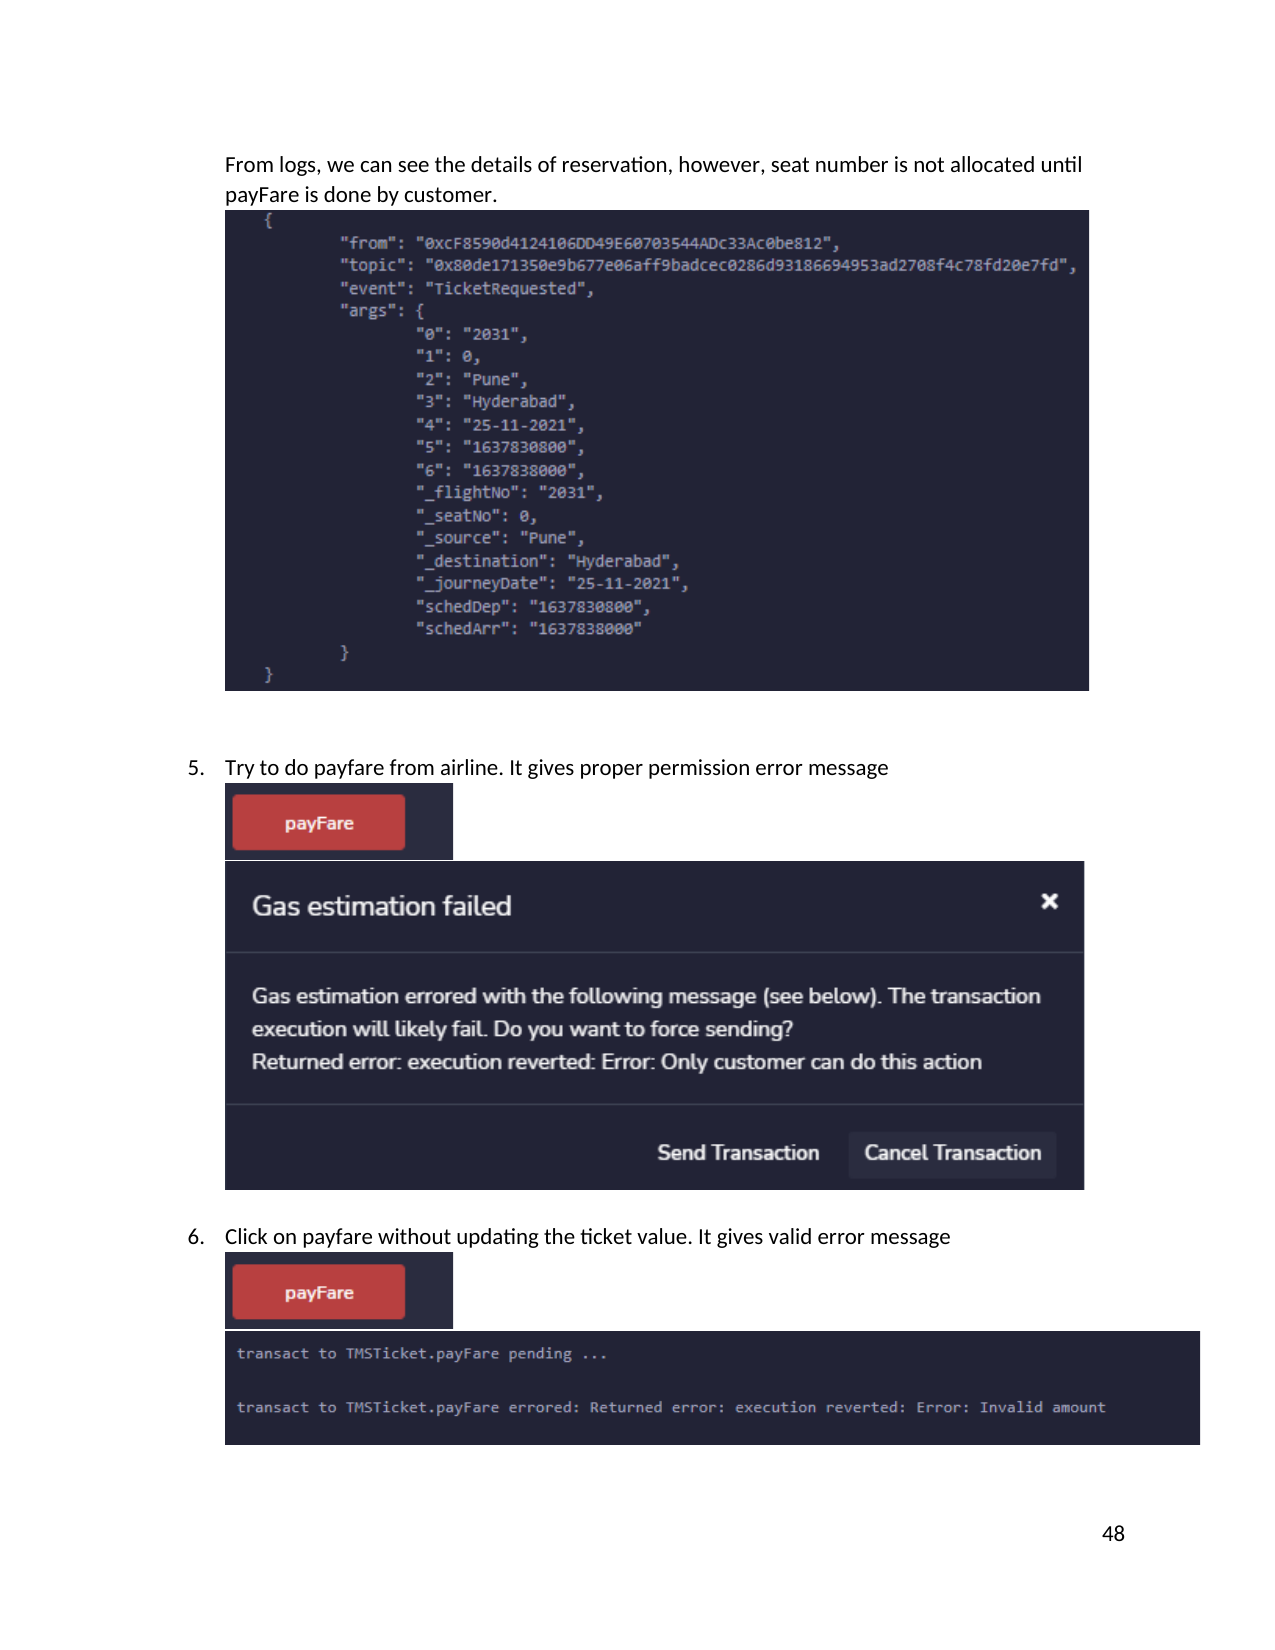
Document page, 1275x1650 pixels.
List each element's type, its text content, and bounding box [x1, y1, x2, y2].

list Try to do payfare from airline. It gives proper permission error message [187, 753, 1125, 781]
picture [225, 861, 1085, 1190]
picture [225, 783, 454, 860]
picture [225, 1252, 454, 1329]
picture [225, 1331, 1200, 1445]
list From logs, we can see the details of reservation, however, seat number is not allocated until payFare is done by customer. [225, 150, 1125, 208]
list Click on payfare without updating the ticket value. It gives valid error message [187, 1222, 1125, 1250]
picture [225, 210, 1090, 691]
